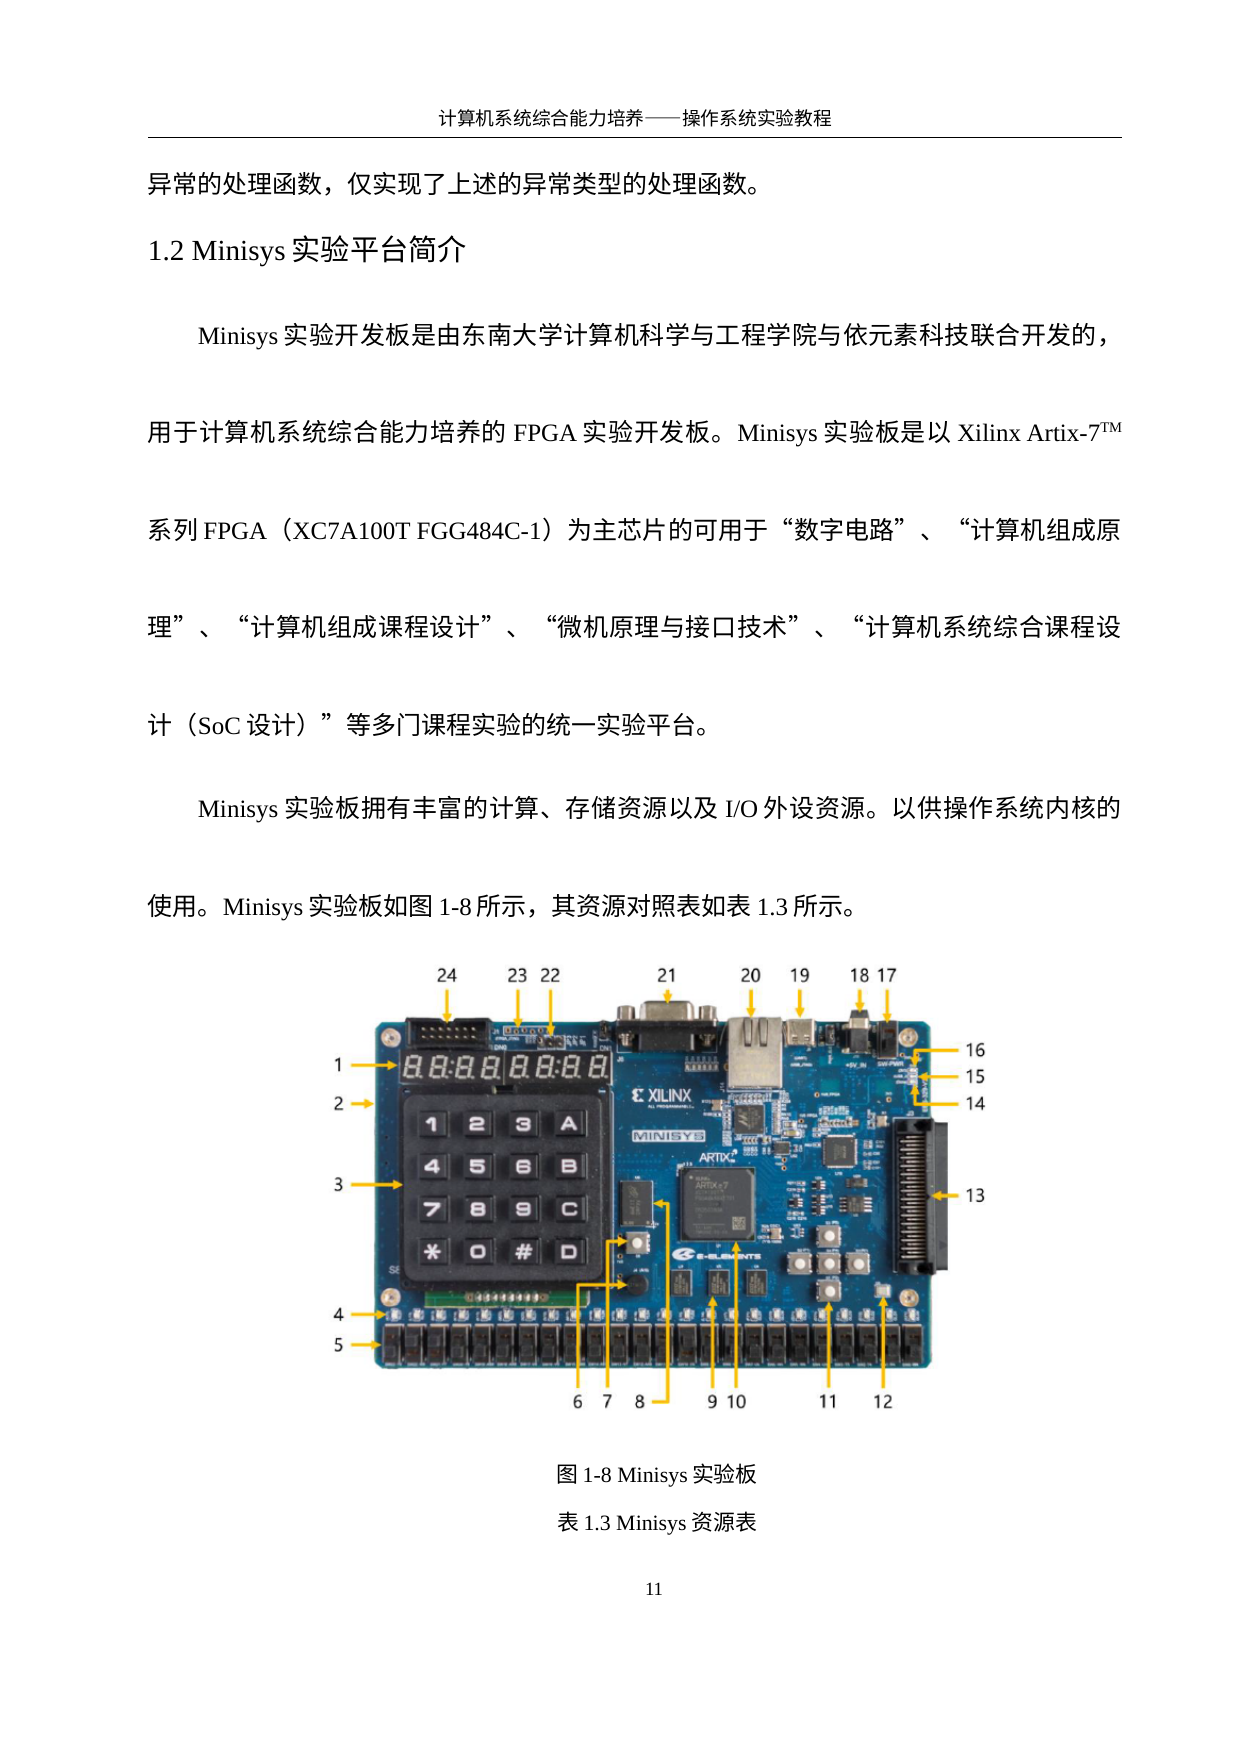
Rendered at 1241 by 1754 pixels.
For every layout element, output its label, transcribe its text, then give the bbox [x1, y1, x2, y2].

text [148, 150, 1122, 215]
text 表1.3 Minisys资源表 [148, 1505, 1122, 1537]
text Minisys实验开发板是由东南大学计算机科学与工程学院与依元素科技联合开发的，用于计算机系统综合能力培养的FPGA实验开发板。Minisys实验板是以Xilinx Artix-7TM系列FPGA（XC7A100T FGG484C-1）为主芯片的可用于“数字电路”、“计算机组成原理”、“计算机组成课程设计”、“微机原理与接口技术”、“计算机系统综合课程设计（SoC设计）”等多门课程实验的统一实验平台。 [148, 301, 1122, 756]
text 图1-8 Minisys实验板 [148, 1457, 1122, 1489]
text Minisys实验板拥有丰富的计算、存储资源以及I/O外设资源。以供操作系统内核的使用。Minisys实验板如图1-8所示，其资源对照表如表1.3所示。 [148, 774, 1122, 937]
subtitle 1.2 Minisys实验平台简介 [148, 215, 1122, 280]
picture [321, 954, 999, 1420]
